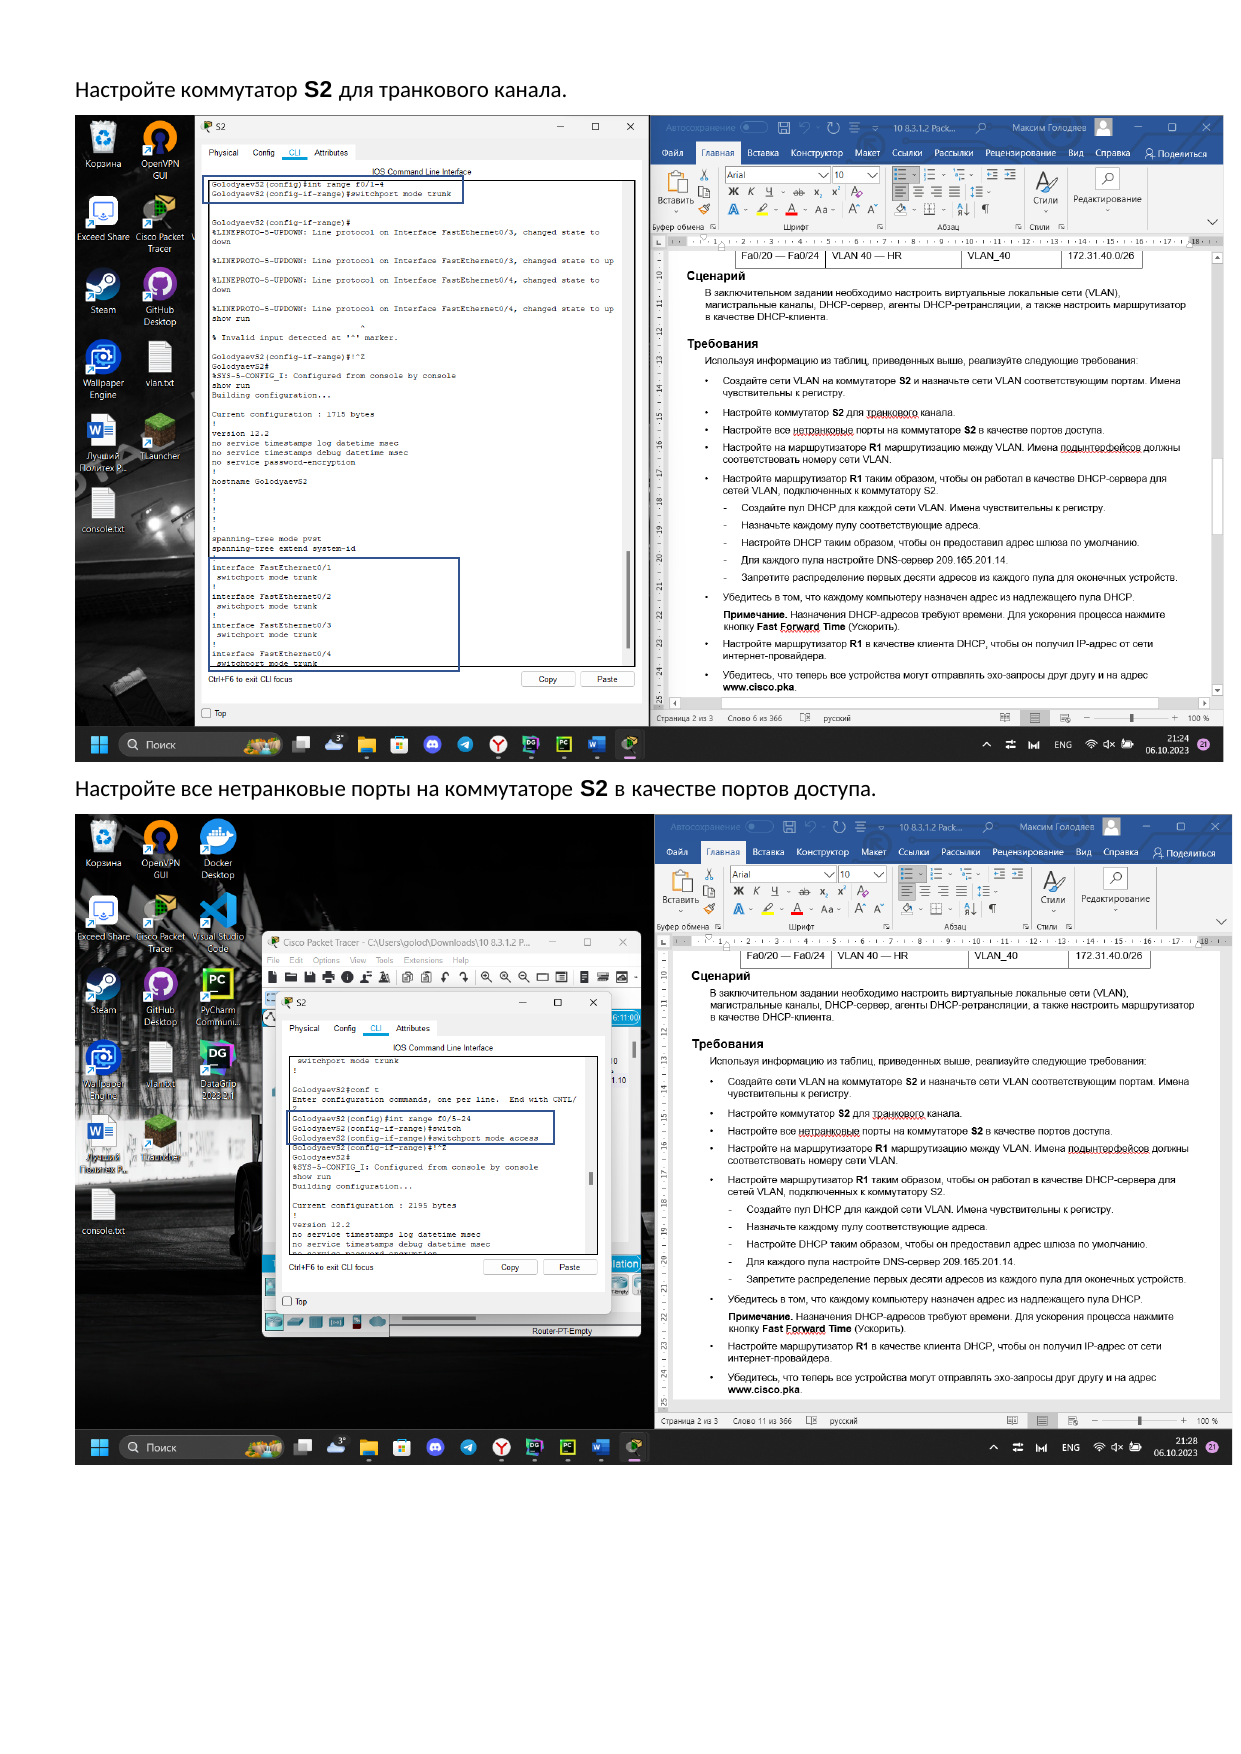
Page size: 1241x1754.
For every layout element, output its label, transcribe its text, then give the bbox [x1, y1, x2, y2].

picture [75, 115, 1224, 762]
text Настройте все нетранковые порты на коммутаторе S2 в качестве портов доступа. [75, 774, 1165, 802]
picture [75, 814, 1233, 1465]
text Настройте коммутатор S2 для транкового канала. [75, 75, 1165, 103]
